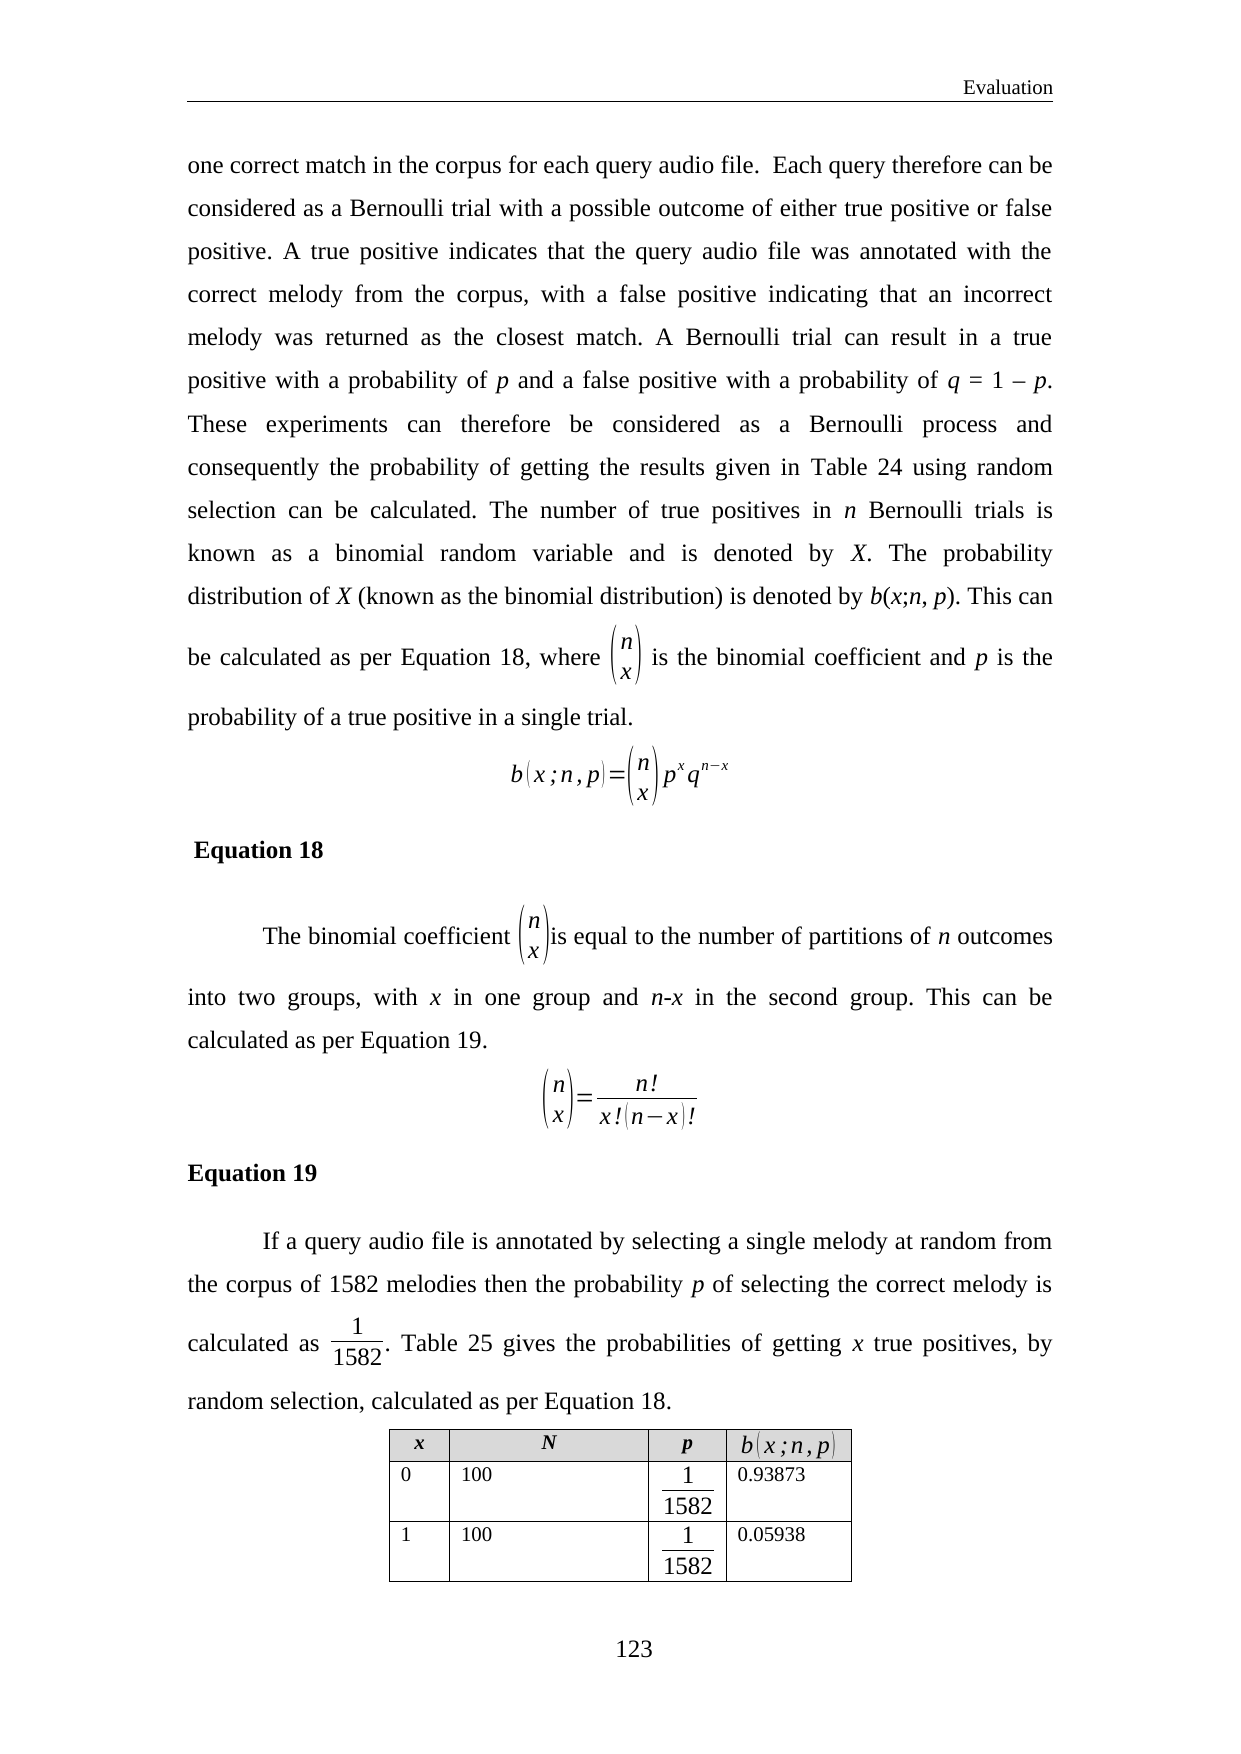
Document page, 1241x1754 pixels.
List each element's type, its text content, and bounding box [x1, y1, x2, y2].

text If a query audio file is annotated by selecting a single melody at random from the corpus of 1582 melodies then the probability p of selecting the correct melody is calculated as . Table 25 gives the probabilities of getting x true positives, by random selection, calculated as per Equation 18. [187, 1226, 1053, 1414]
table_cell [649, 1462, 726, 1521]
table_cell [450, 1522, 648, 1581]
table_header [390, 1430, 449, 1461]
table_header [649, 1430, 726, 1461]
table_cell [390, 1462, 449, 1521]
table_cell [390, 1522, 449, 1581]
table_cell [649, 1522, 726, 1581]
text The binomial coefficient is equal to the number of partitions of n outcomes into two groups, with x in one group and n-x in the second group. This can be calculated as per Equation 19. [187, 904, 1053, 1053]
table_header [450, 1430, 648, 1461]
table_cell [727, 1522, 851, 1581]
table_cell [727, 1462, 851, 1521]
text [187, 150, 1053, 731]
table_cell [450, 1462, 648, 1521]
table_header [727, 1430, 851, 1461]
